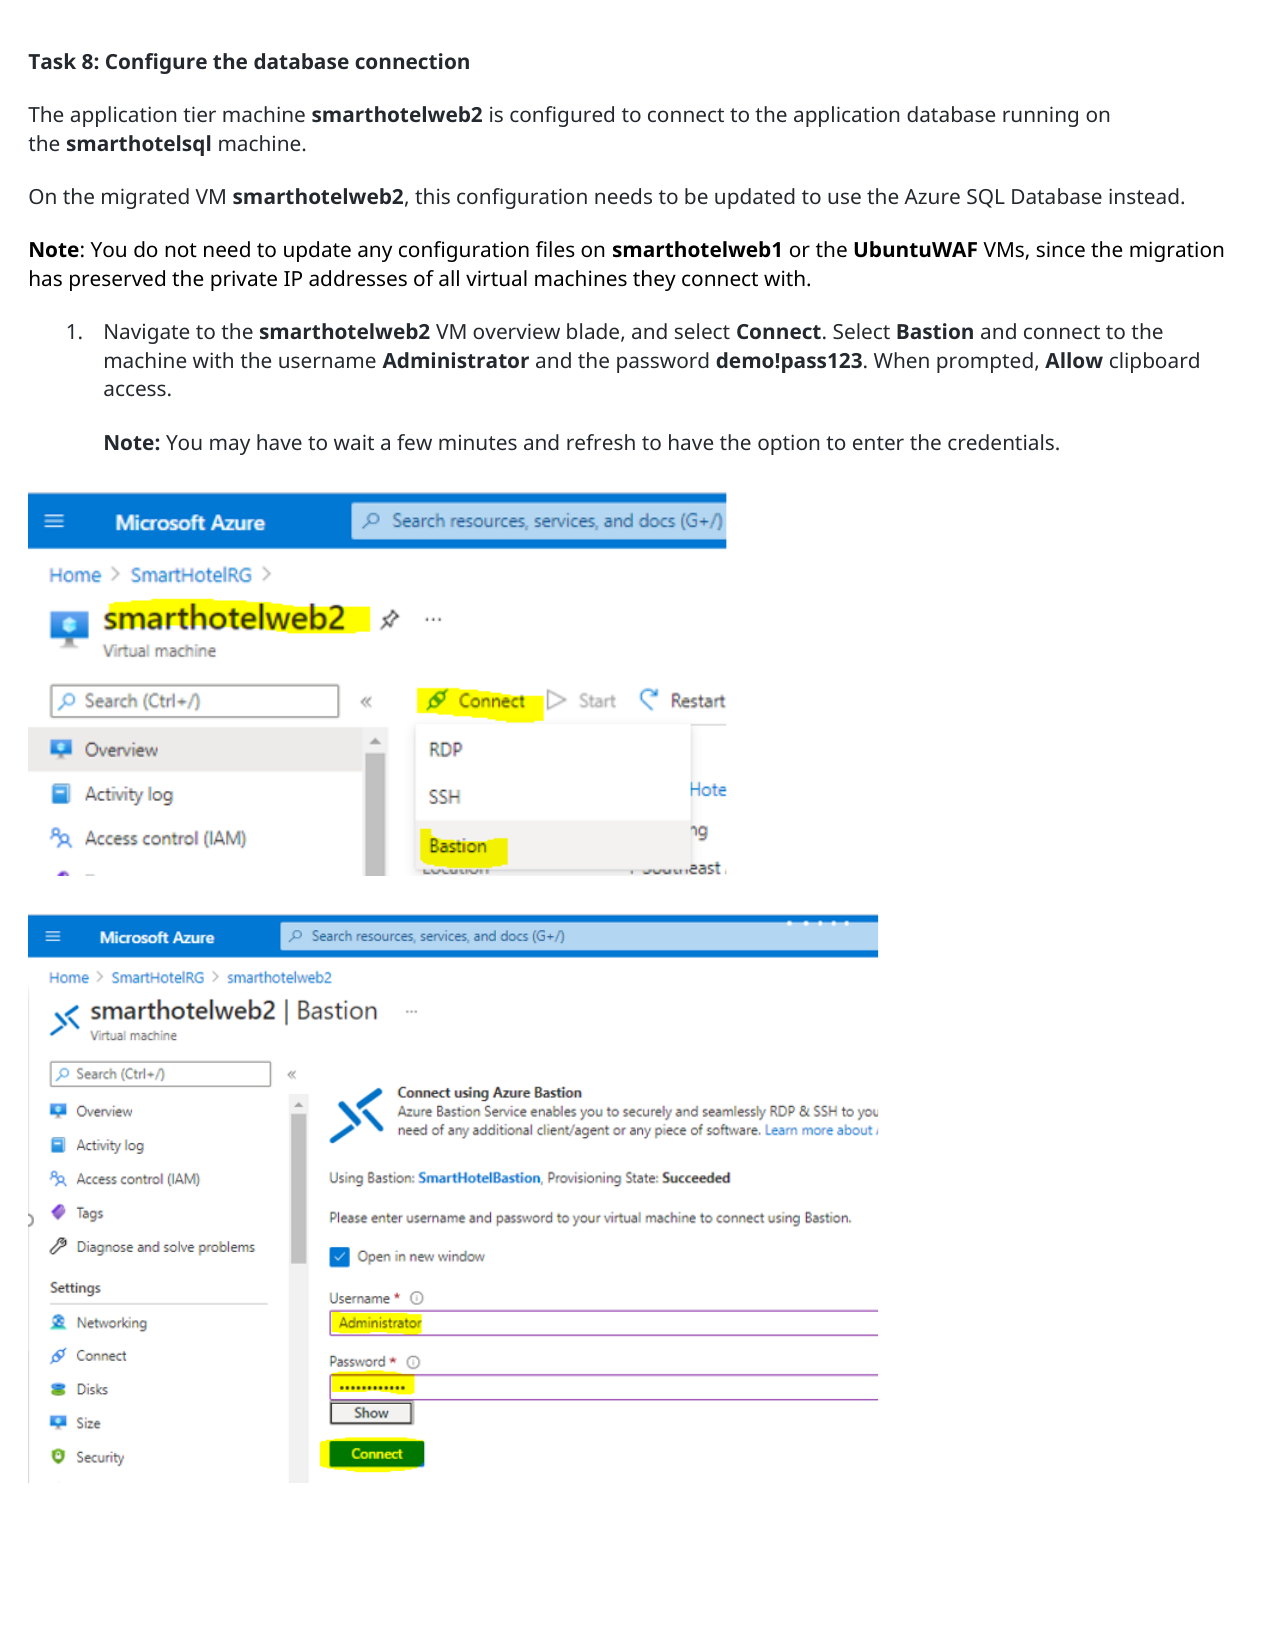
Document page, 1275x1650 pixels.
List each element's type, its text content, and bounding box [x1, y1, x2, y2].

text Note: You do not need to update any configuration files on smarthotelweb1 or the UbuntuWAF VMs, since the migration has preserved the private IP addresses of all virtual machines they connect with. [28, 236, 1228, 292]
text The application tier machine smarthotelweb2 is configured to connect to the application database running on the smarthotelsql machine. [28, 100, 1228, 157]
text On the migrated VM smarthotelweb2, this configuration needs to be updated to use the Azure SQL Database instead. [28, 182, 1228, 211]
text Note: You may have to wait a few minutes and refresh to have the option to enter the credentials. [103, 428, 1228, 456]
list Navigate to the smarthotelweb2 VM overview blade, and select Connect. Select Bastion and connect to the machine with the username Administrator and the password demo!pass123. When prompted, Allow clipboard access. [66, 317, 1228, 403]
picture [28, 485, 727, 876]
subtitle Task 8: Configure the database connection [28, 47, 1228, 75]
picture [28, 905, 879, 1483]
